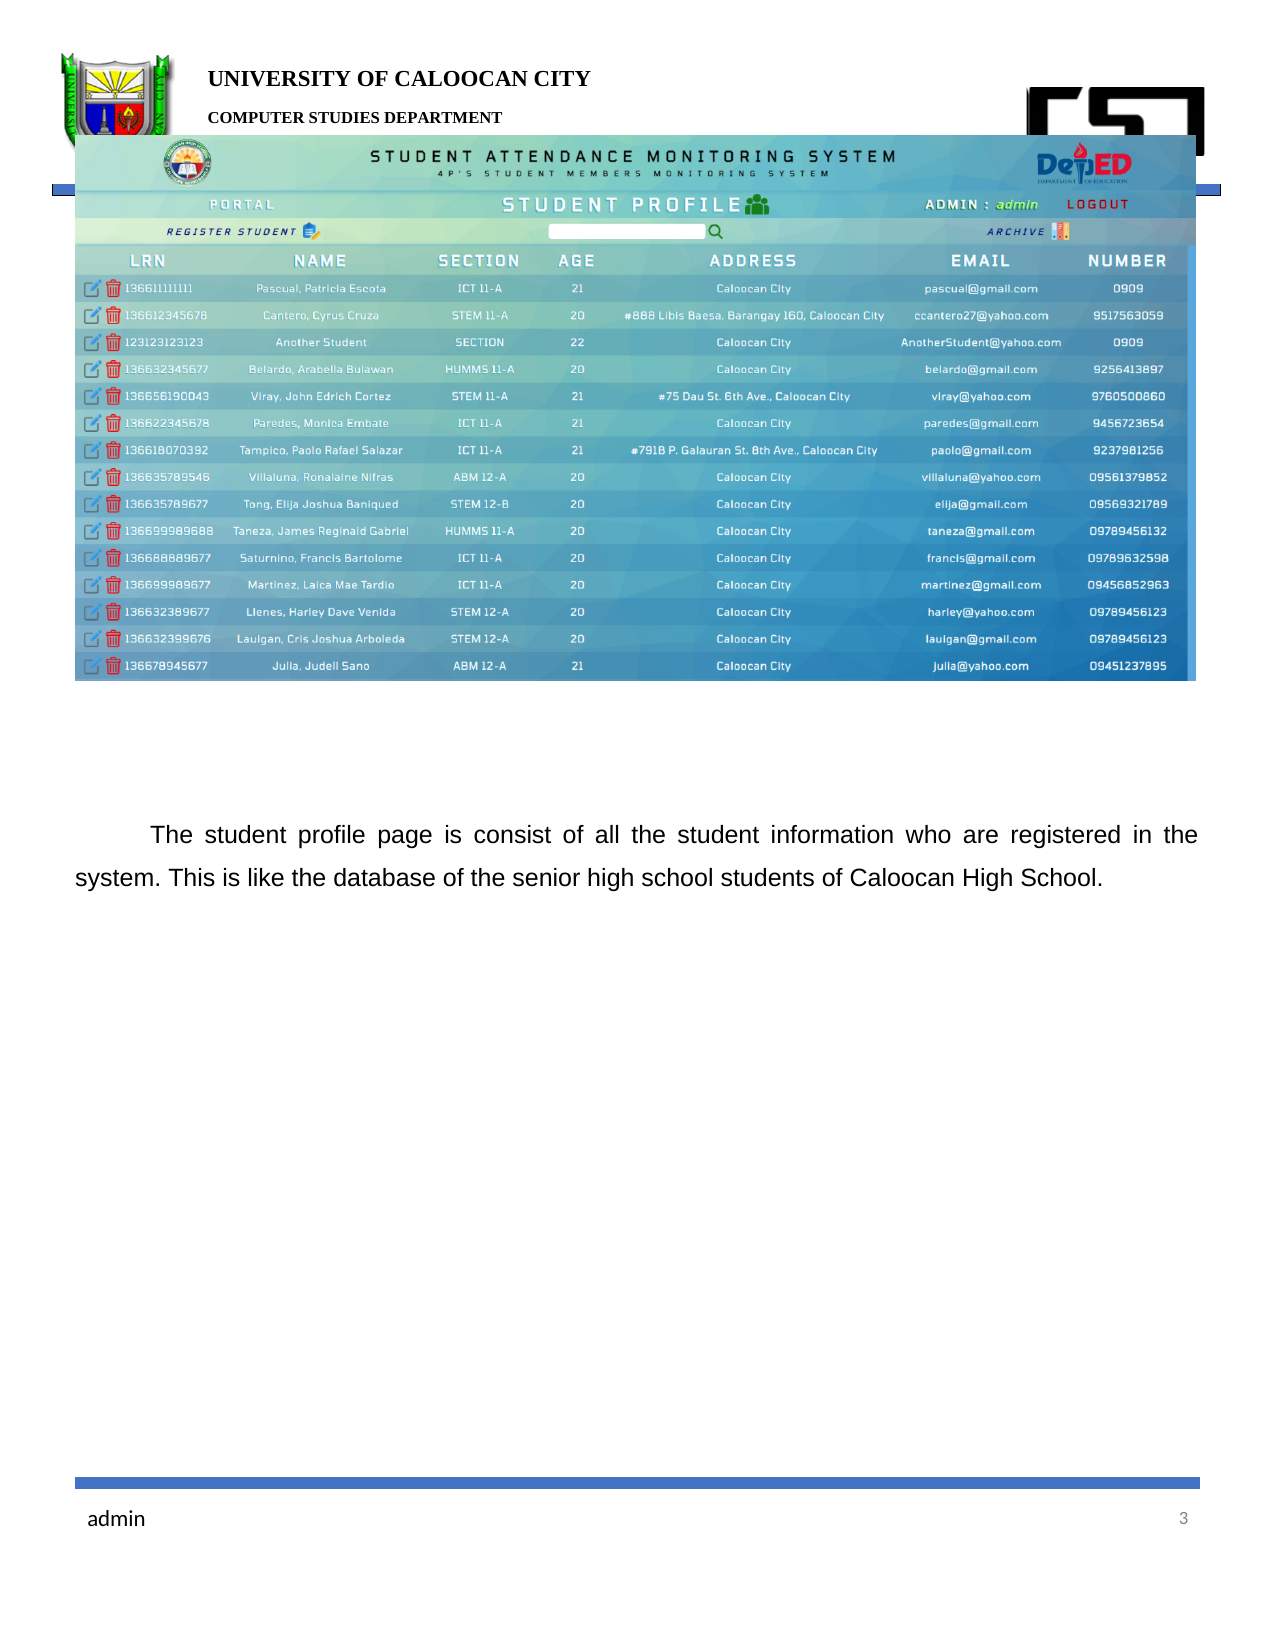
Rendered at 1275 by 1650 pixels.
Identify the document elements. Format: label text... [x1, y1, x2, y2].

picture [61, 53, 1205, 681]
text The student profile page is consist of all the student information who are registered in the system. This is like the database of the senior high school students of Caloocan High School. [75, 820, 1200, 892]
